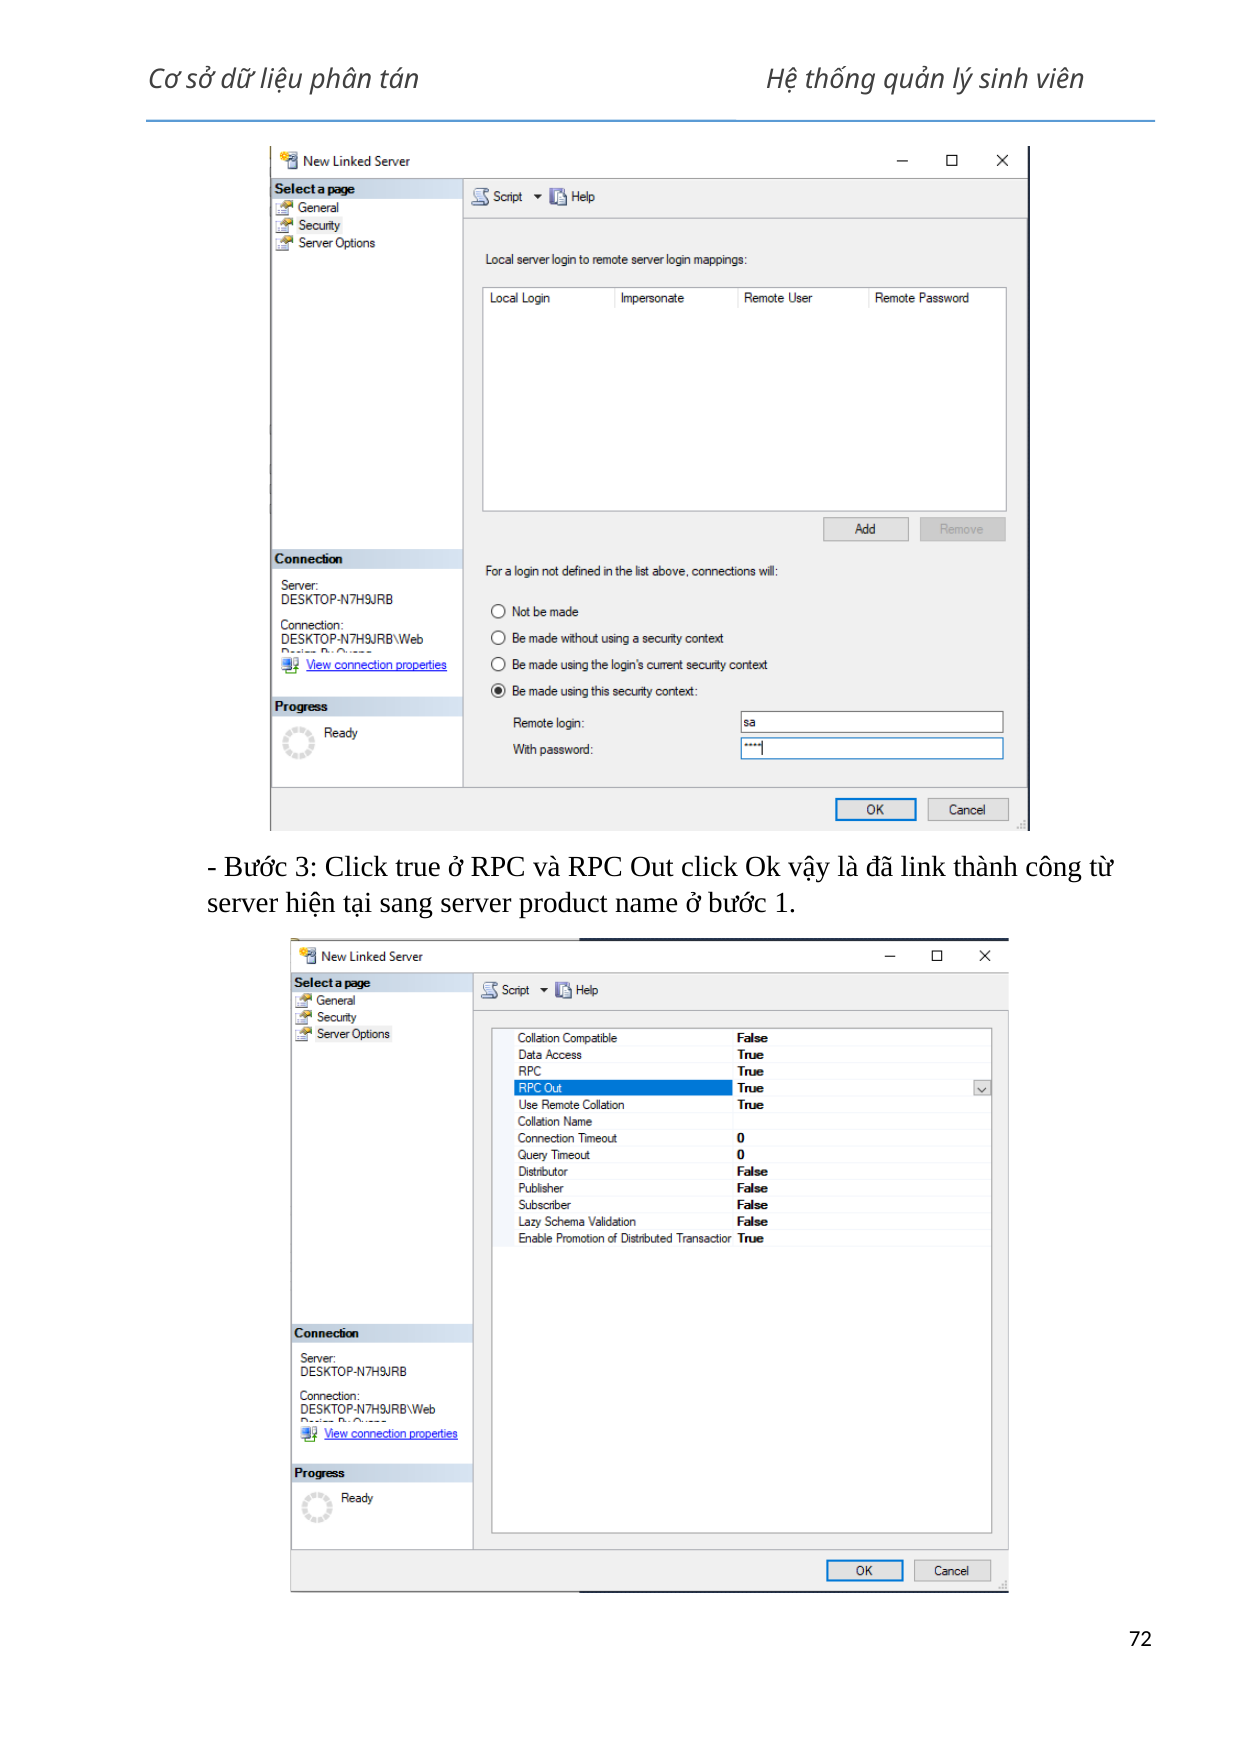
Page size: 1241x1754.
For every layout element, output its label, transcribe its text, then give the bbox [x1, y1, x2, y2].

text - Bước 3: Click true ở RPC và RPC Out click Ok vậy là đã link thành công từ server hiện tại sang server product name ở bước 1. [207, 849, 1152, 919]
picture [290, 938, 1009, 1593]
picture [269, 146, 1030, 831]
